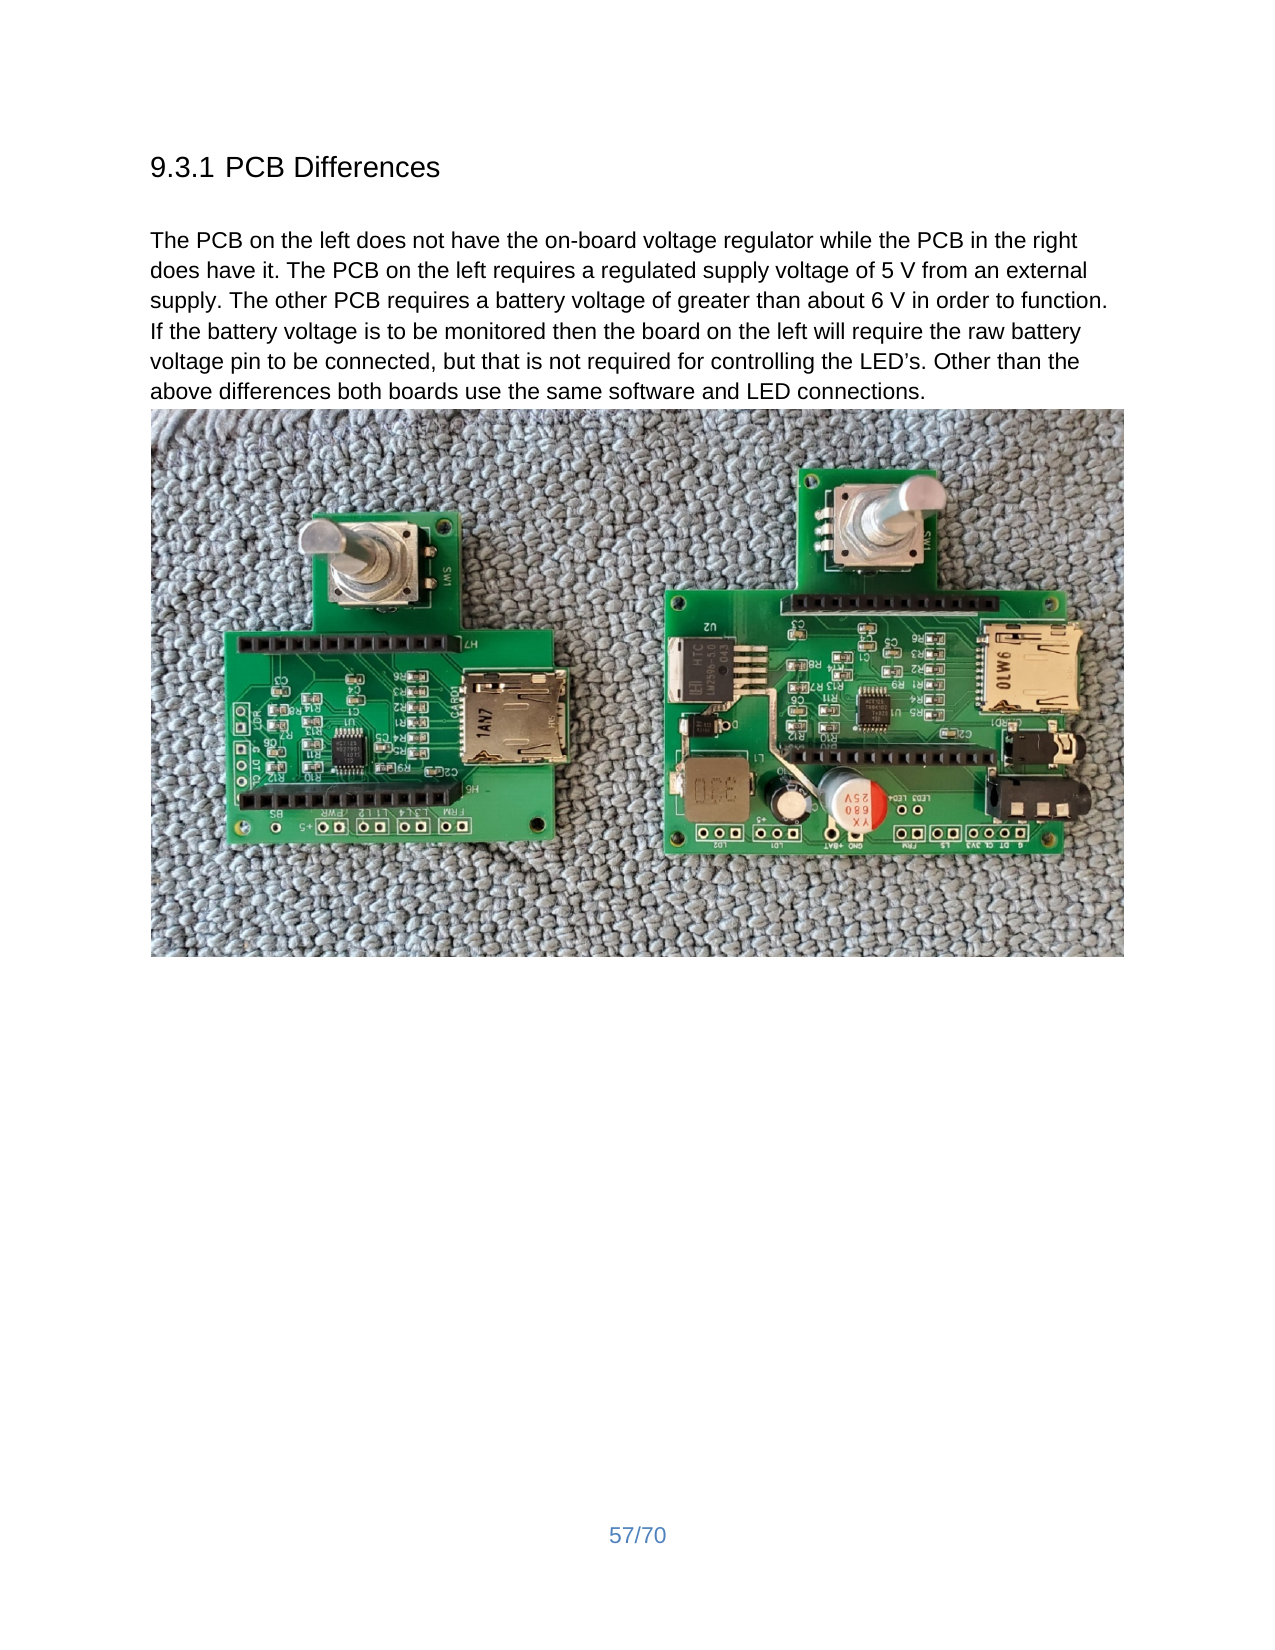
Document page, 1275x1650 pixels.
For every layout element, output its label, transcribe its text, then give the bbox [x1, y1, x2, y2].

picture [152, 409, 1124, 957]
subtitle PCB Differences [150, 150, 1125, 183]
